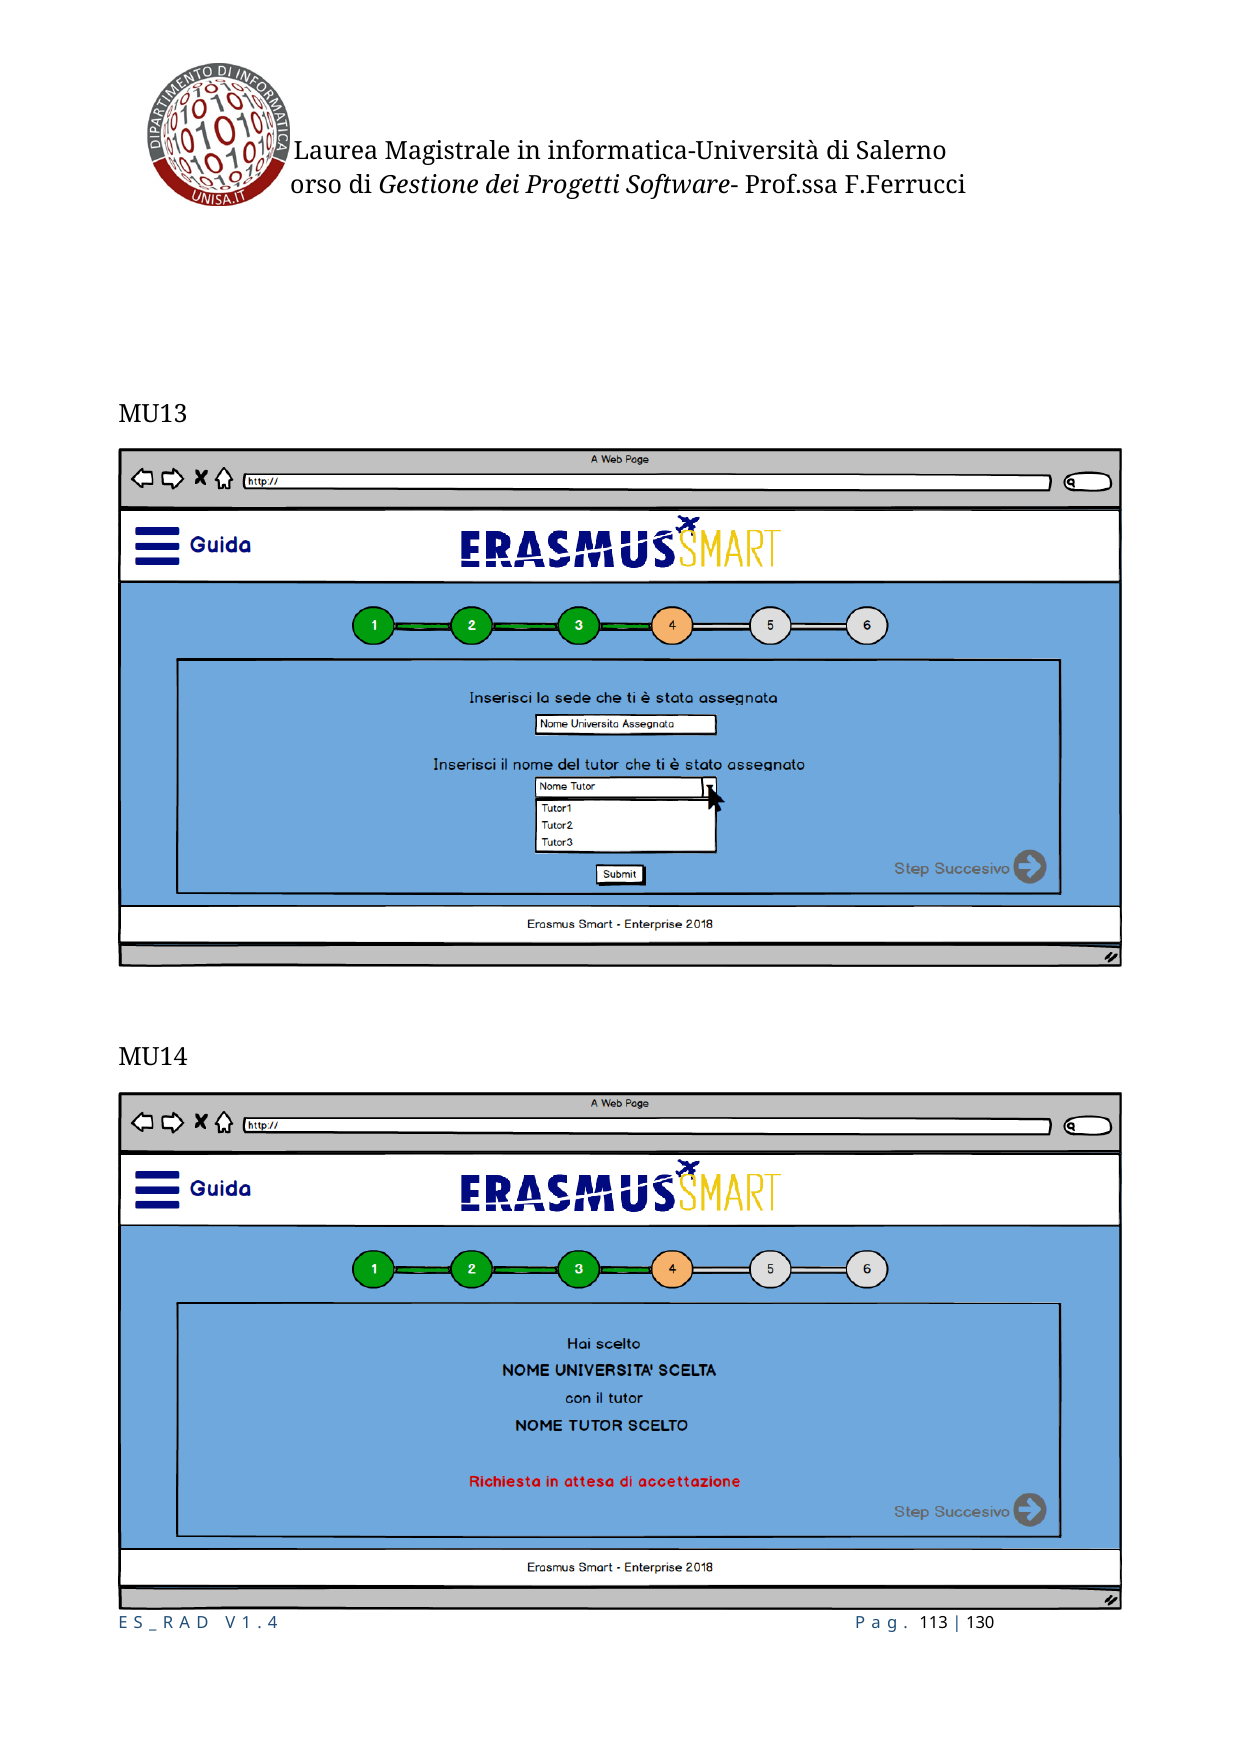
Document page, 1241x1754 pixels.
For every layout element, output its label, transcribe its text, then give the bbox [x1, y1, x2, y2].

text MU14 [118, 1039, 1122, 1073]
text MU13 [118, 396, 1122, 429]
picture [118, 448, 1122, 967]
picture [147, 63, 290, 206]
picture [118, 1092, 1122, 1610]
